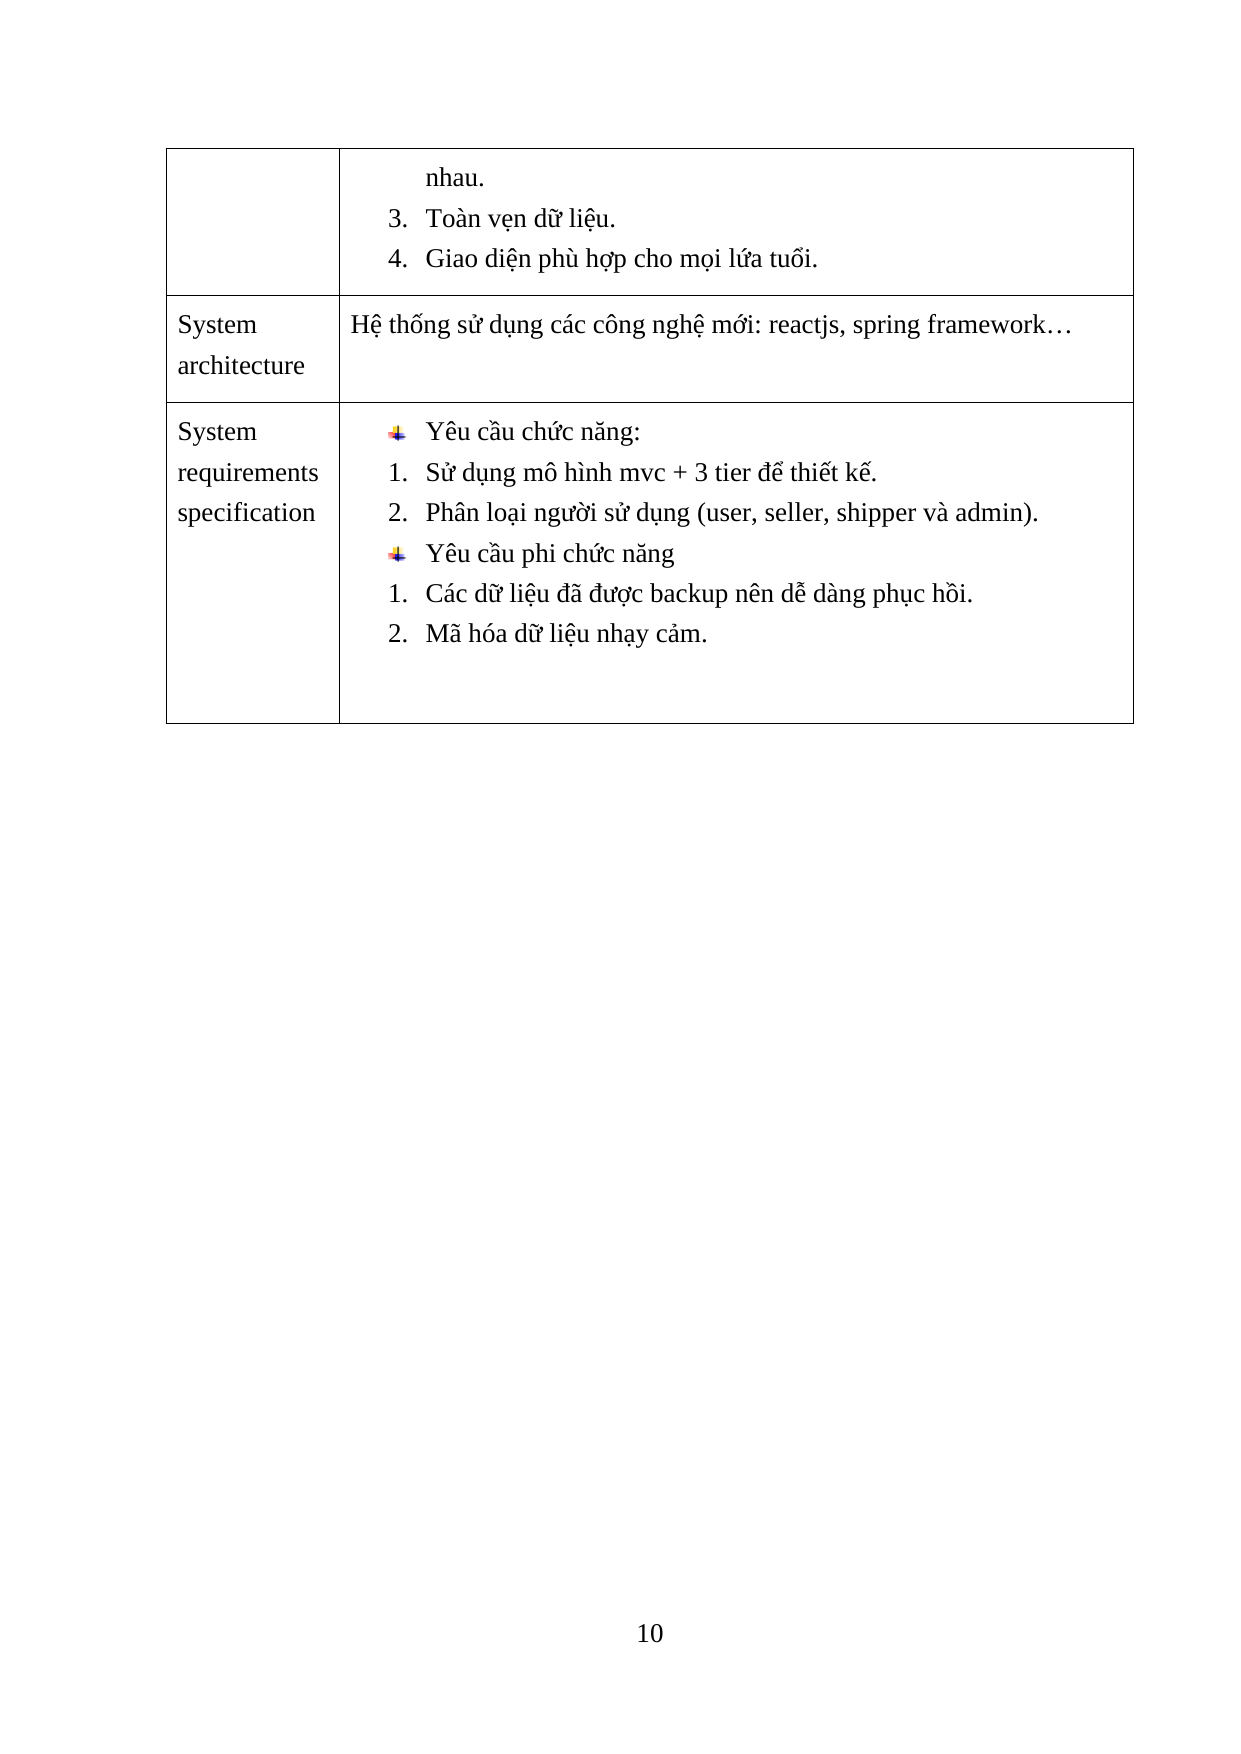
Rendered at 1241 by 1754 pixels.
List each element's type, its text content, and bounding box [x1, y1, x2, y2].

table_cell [340, 149, 1133, 295]
table_cell System requirements specification [167, 403, 339, 723]
table_cell Hệ thống sử dụng các công nghệ mới: reactjs, spring framework… [340, 296, 1133, 402]
table_cell System architecture [167, 296, 339, 402]
picture [388, 545, 406, 562]
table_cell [167, 149, 339, 295]
picture [388, 424, 406, 441]
table_cell Yêu cầu chức năng: Sử dụng mô hình mvc + 3 tier để thiết kế. Phân loại người sử dụng (user, seller, shipper và admin). Yêu cầu phi chức năng Các dữ liệu đã được backup nên dễ dàng phục hồi. Mã hóa dữ liệu nhạy cảm. [340, 403, 1133, 723]
